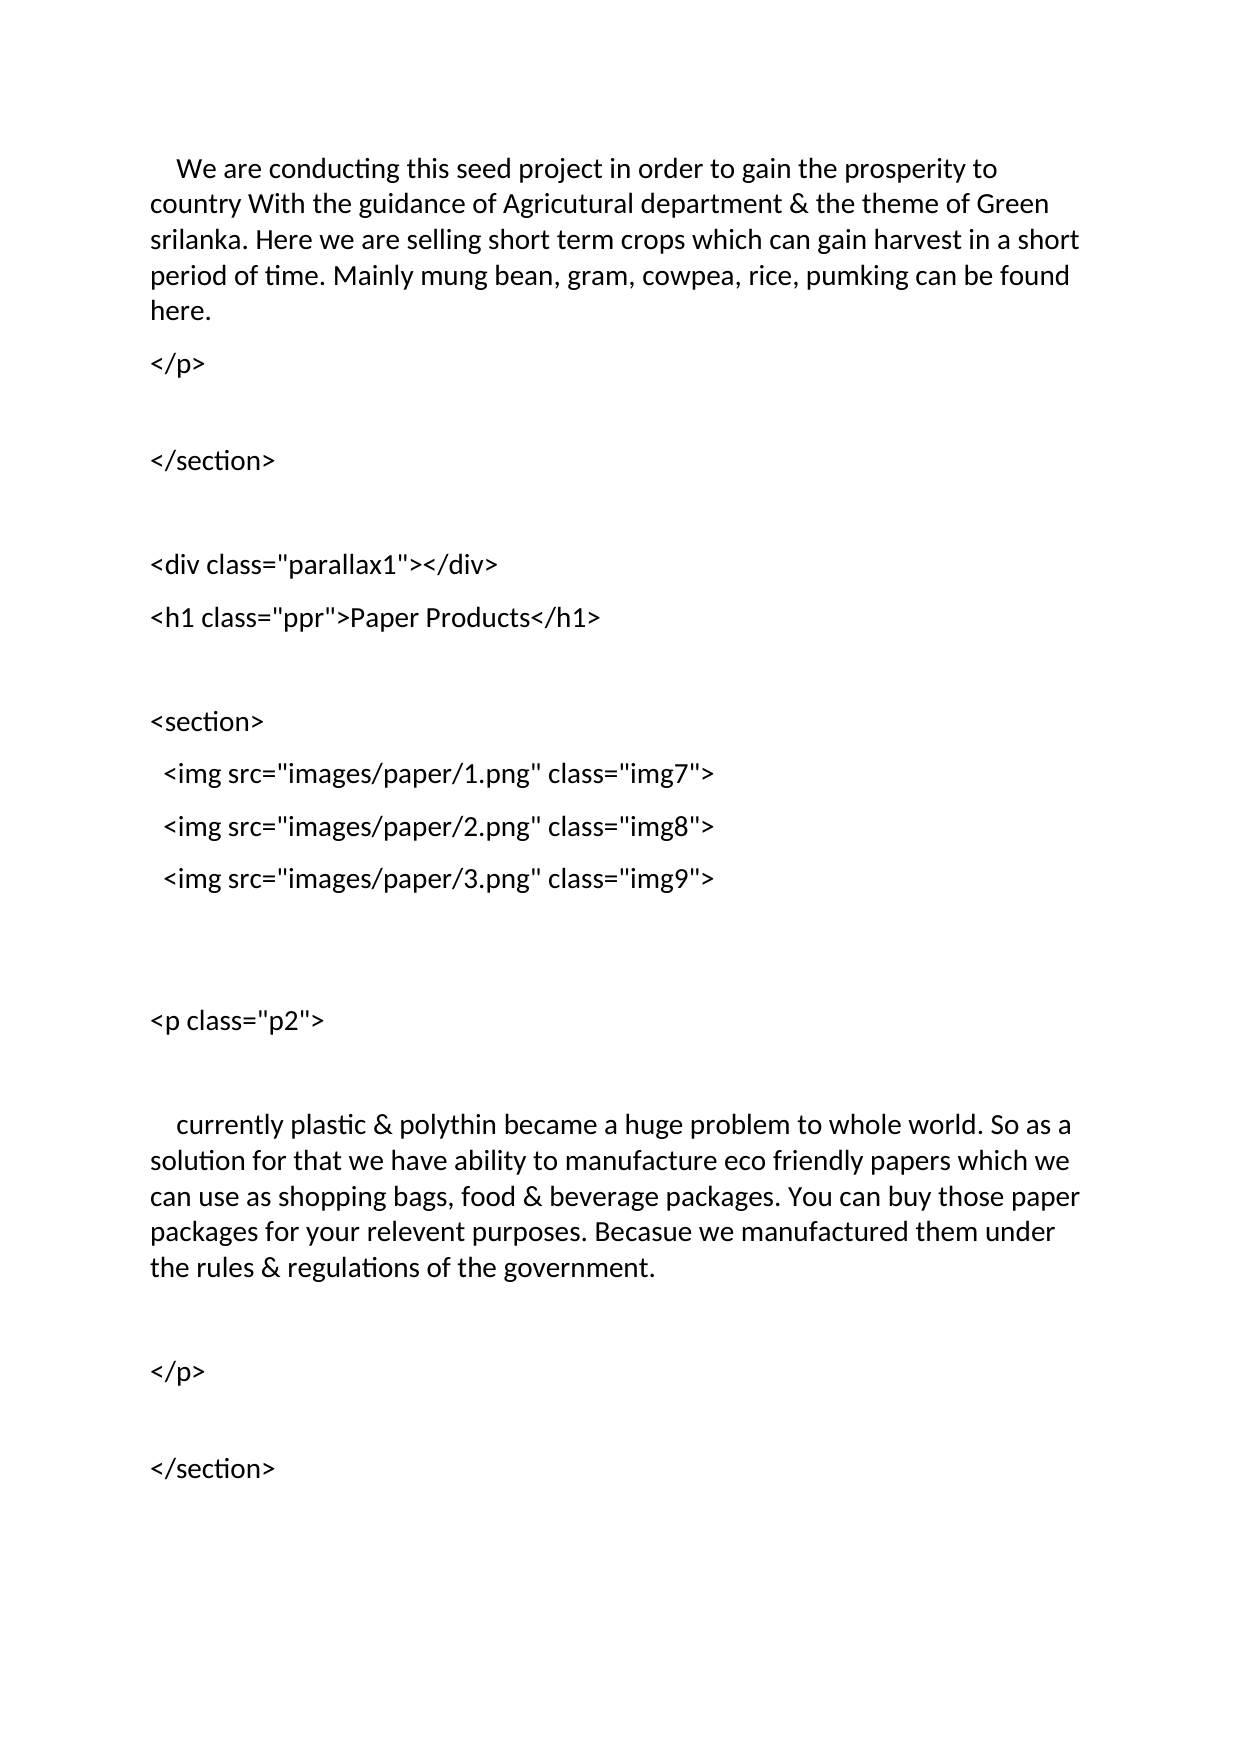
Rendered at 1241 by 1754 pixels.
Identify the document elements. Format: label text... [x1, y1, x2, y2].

text currently plastic & polythin became a huge problem to whole world. So as a solution for that we have ability to manufacture eco friendly papers which we can use as shopping bags, food & beverage packages. You can buy those paper packages for your relevent purposes. Becasue we manufactured them under the rules & regulations of the government. [150, 1106, 1090, 1284]
text <img src="images/paper/2.png" class="img8"> [150, 808, 1090, 843]
text </section> [150, 1450, 1090, 1486]
text <img src="images/paper/1.png" class="img7"> [150, 756, 1090, 791]
text </p> [150, 345, 1090, 380]
text We are conducting this seed project in order to gain the prosperity to country With the guidance of Agricutural department & the theme of Green srilanka. Here we are selling short term crops which can gain harvest in a short period of time. Mainly mung bean, gram, cowpea, rice, pumking can be found here. [150, 150, 1090, 328]
text <img src="images/paper/3.png" class="img9"> [150, 860, 1090, 896]
text <p class="p2"> [150, 1002, 1090, 1037]
text </section> [150, 442, 1090, 477]
text <section> [150, 703, 1090, 739]
text </p> [150, 1353, 1090, 1389]
text <div class="parallax1"></div> [150, 546, 1090, 582]
text <h1 class="ppr">Paper Products</h1> [150, 599, 1090, 634]
